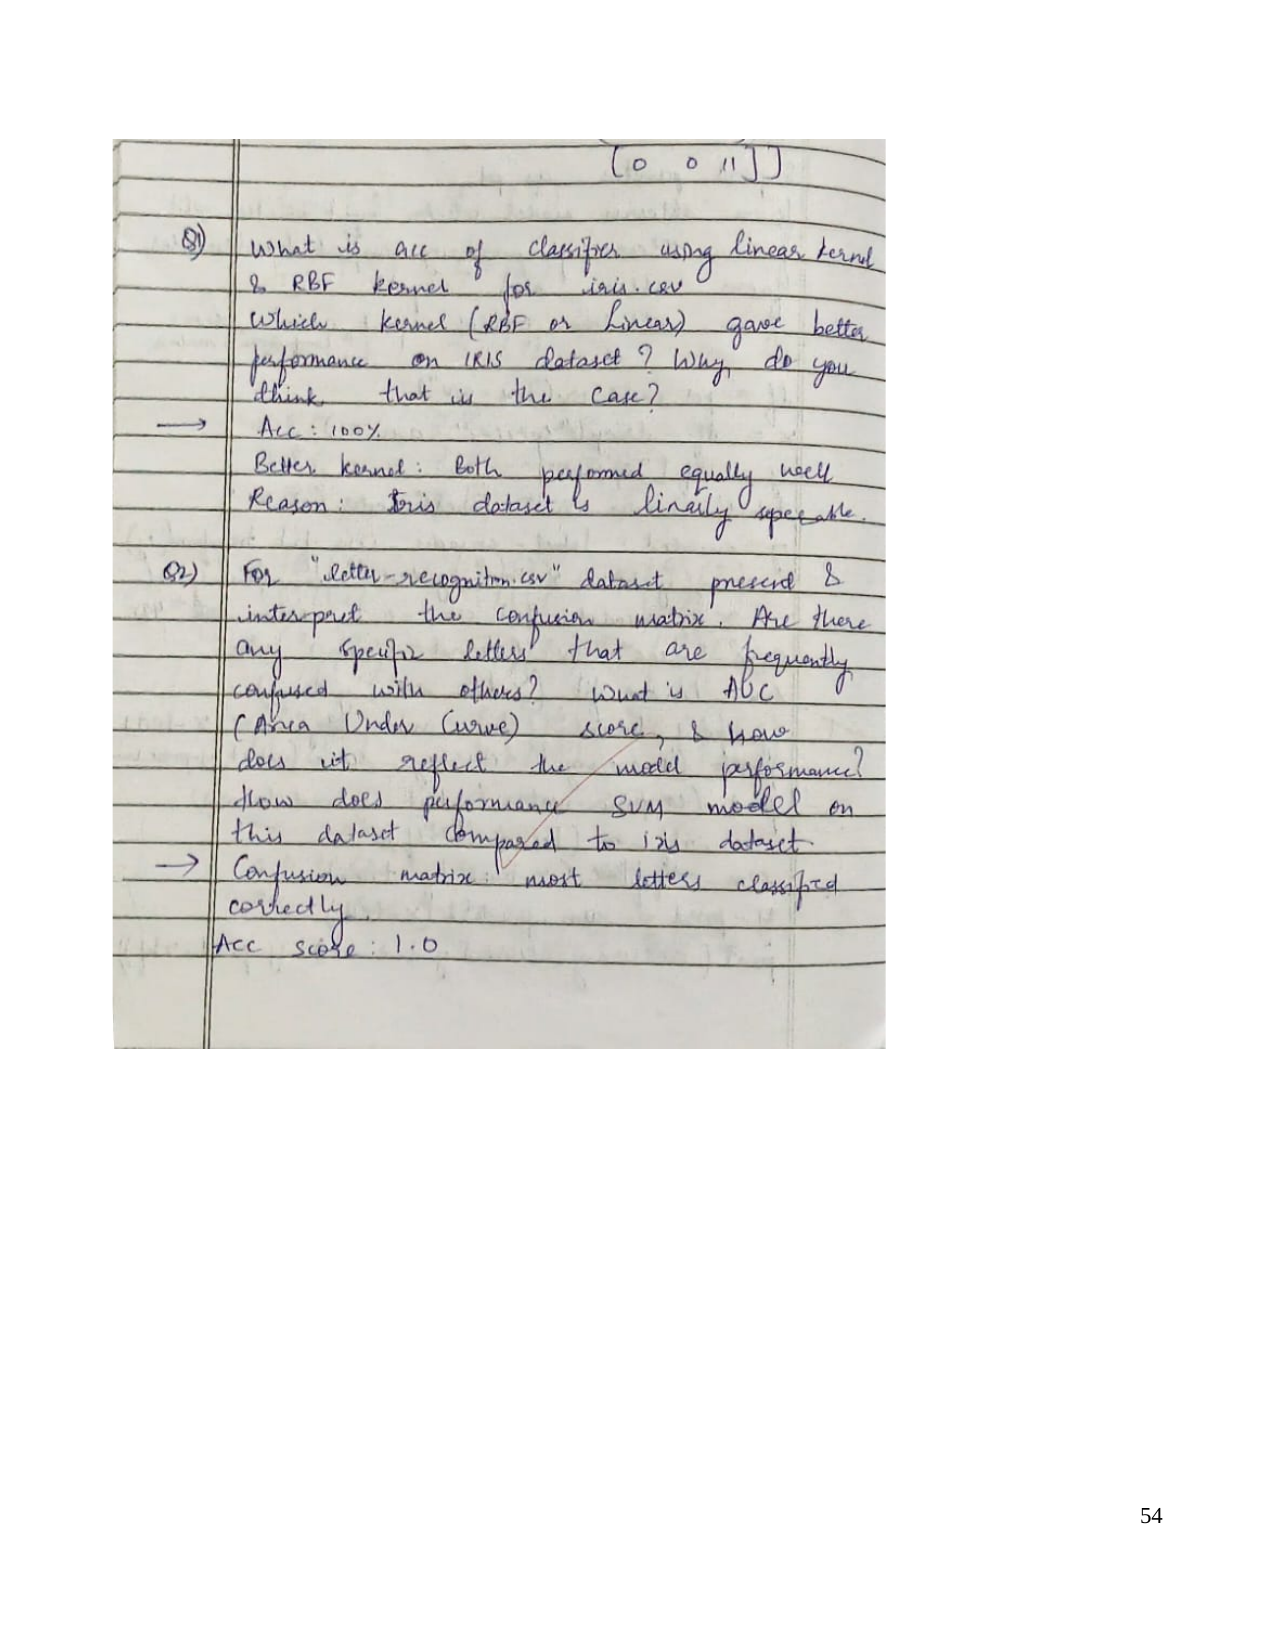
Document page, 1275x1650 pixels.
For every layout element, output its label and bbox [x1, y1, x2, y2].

picture [112, 139, 886, 1049]
